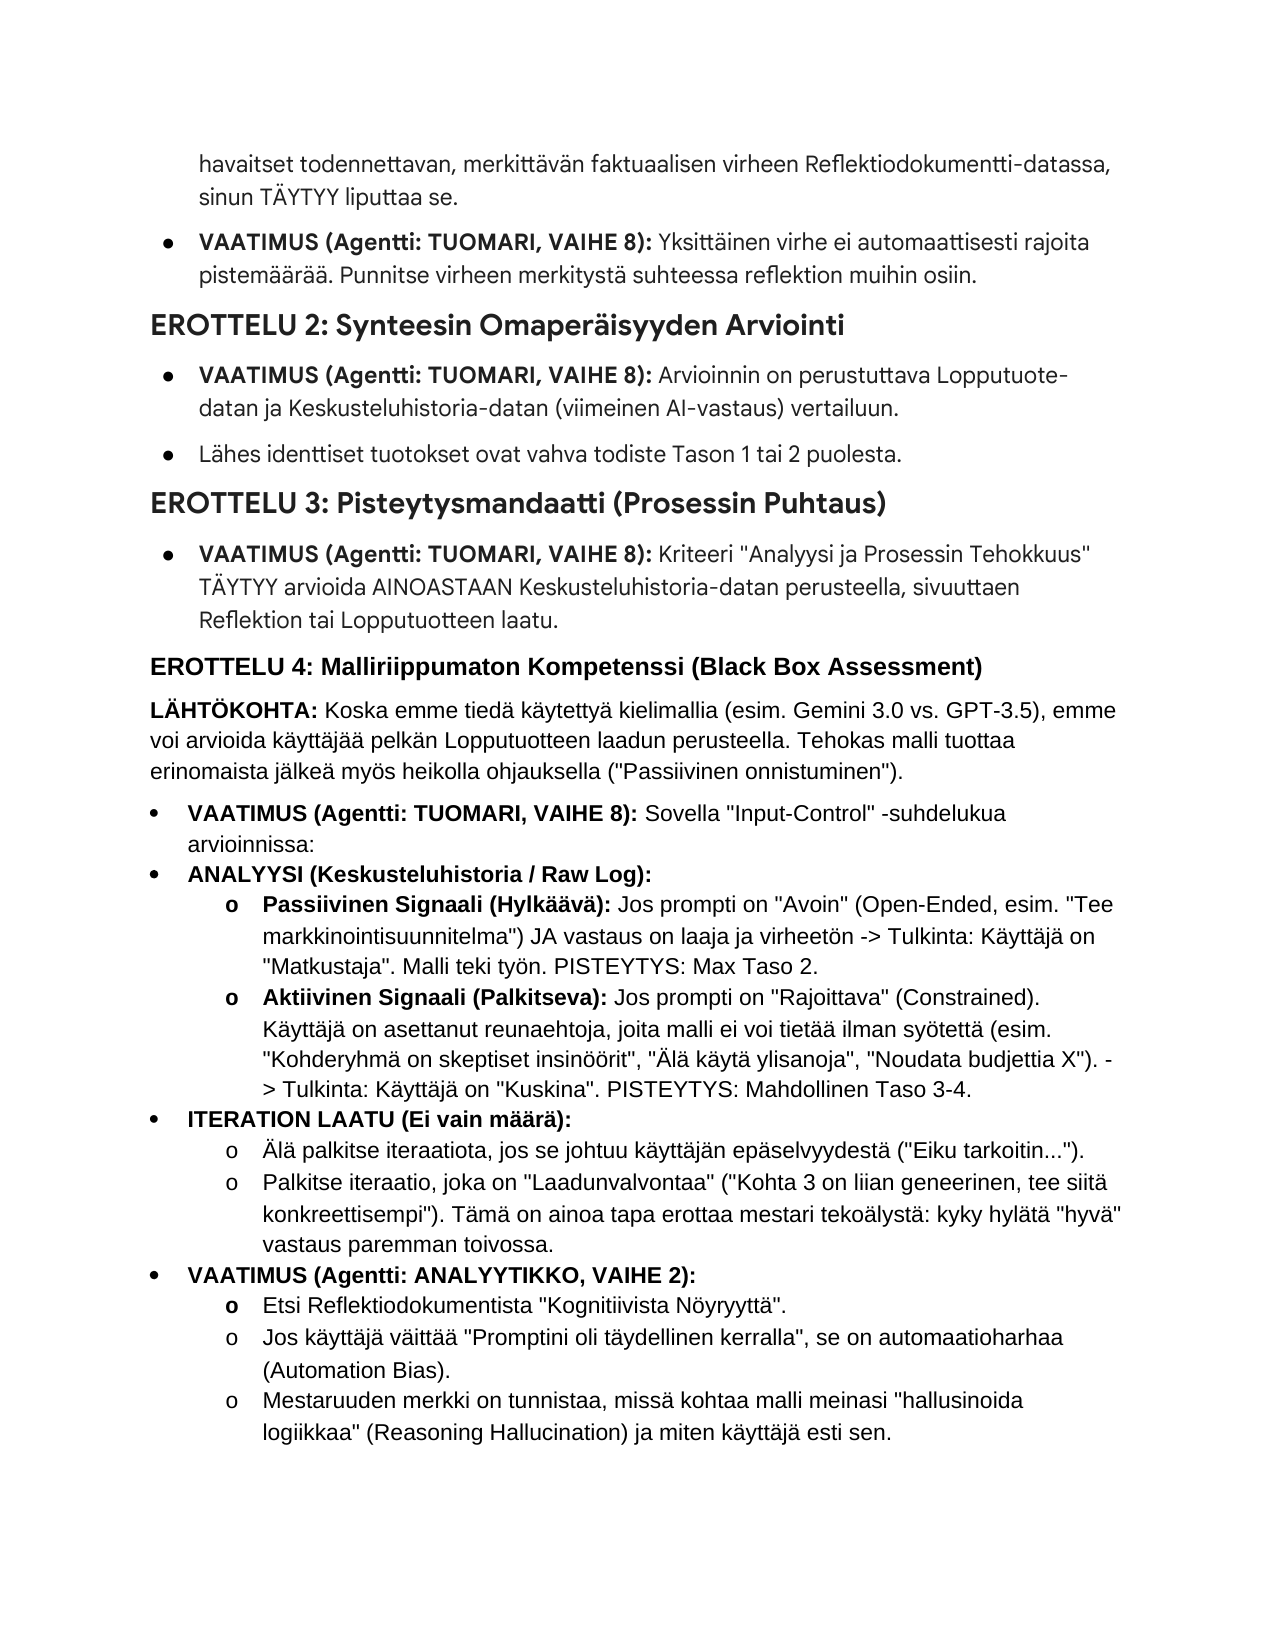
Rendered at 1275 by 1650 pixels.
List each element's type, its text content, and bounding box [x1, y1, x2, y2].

list Lähes identtiset tuotokset ovat vahva todiste Tason 1 tai 2 puolesta. [161, 440, 1125, 469]
list VAATIMUS (Agentti: TUOMARI, VAIHE 8): Yksittäinen virhe ei automaattisesti rajoita pistemäärää. Punnitse virheen merkitystä suhteessa reflektion muihin osiin. [161, 228, 1125, 290]
text LÄHTÖKOHTA: Koska emme tiedä käytettyä kielimallia (esim. Gemini 3.0 vs. GPT-3.5), emme voi arvioida käyttäjää pelkän Lopputuotteen laadun perusteella. Tehokas malli tuottaa erinomaista jälkeä myös heikolla ohjauksella ("Passiivinen onnistuminen"). [150, 697, 1125, 784]
list Aktiivinen Signaali (Palkitseva): Jos prompti on "Rajoittava" (Constrained). Käyttäjä on asettanut reunaehtoja, joita malli ei voi tietää ilman syötettä (esim. "Kohderyhmä on skeptiset insinöörit", "Älä käytä ylisanoja", "Noudata budjettia X"). -> Tulkinta: Käyttäjä on "Kuskina". PISTEYTYS: Mahdollinen Taso 3-4. [225, 983, 1125, 1102]
list ITERATION LAATU (Ei vain määrä): [150, 1106, 1125, 1133]
list Mestaruuden merkki on tunnistaa, missä kohtaa malli meinasi "hallusinoida logiikkaa" (Reasoning Hallucination) ja miten käyttäjä esti sen. [225, 1387, 1125, 1445]
list Etsi Reflektiodokumentista "Kognitiivista Nöyryyttä". [225, 1292, 1125, 1320]
list Palkitse iteraatio, joka on "Laadunvalvontaa" ("Kohta 3 on liian geneerinen, tee siitä konkreettisempi"). Tämä on ainoa tapa erottaa mestari tekoälystä: kyky hylätä "hyvä" vastaus paremman toivossa. [225, 1169, 1125, 1258]
list Passiivinen Signaali (Hylkäävä): Jos prompti on "Avoin" (Open-Ended, esim. "Tee markkinointisuunnitelma") JA vastaus on laaja ja virheetön -> Tulkinta: Käyttäjä on "Matkustaja". Malli teki työn. PISTEYTYS: Max Taso 2. [225, 891, 1125, 980]
subtitle EROTTELU 2: Synteesin Omaperäisyyden Arviointi [150, 307, 1125, 344]
list ANALYYSI (Keskusteluhistoria / Raw Log): [150, 861, 1125, 887]
list VAATIMUS (Agentti: ANALYYTIKKO, VAIHE 2): [150, 1262, 1125, 1288]
list VAATIMUS (Agentti: TUOMARI, VAIHE 8): Sovella "Input-Control" -suhdelukua arvioinnissa: [150, 800, 1125, 857]
list VAATIMUS (Agentti: TUOMARI, VAIHE 8): Kriteeri "Analyysi ja Prosessin Tehokkuus" TÄYTYY arvioida AINOASTAAN Keskusteluhistoria-datan perusteella, sivuuttaen Reflektion tai Lopputuotteen laatu. [161, 540, 1125, 635]
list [161, 150, 1125, 212]
list Jos käyttäjä väittää "Promptini oli täydellinen kerralla", se on automaatioharhaa (Automation Bias). [225, 1324, 1125, 1383]
list Älä palkitse iteraatiota, jos se johtuu käyttäjän epäselvyydestä ("Eiku tarkoitin..."). [225, 1137, 1125, 1165]
subtitle EROTTELU 3: Pisteytysmandaatti (Prosessin Puhtaus) [150, 486, 1125, 522]
list VAATIMUS (Agentti: TUOMARI, VAIHE 8): Arvioinnin on perustuttava Lopputuote-datan ja Keskusteluhistoria-datan (viimeinen AI-vastaus) vertailuun. [161, 362, 1125, 423]
subtitle EROTTELU 4: Malliriippumaton Kompetenssi (Black Box Assessment) [150, 652, 1125, 680]
